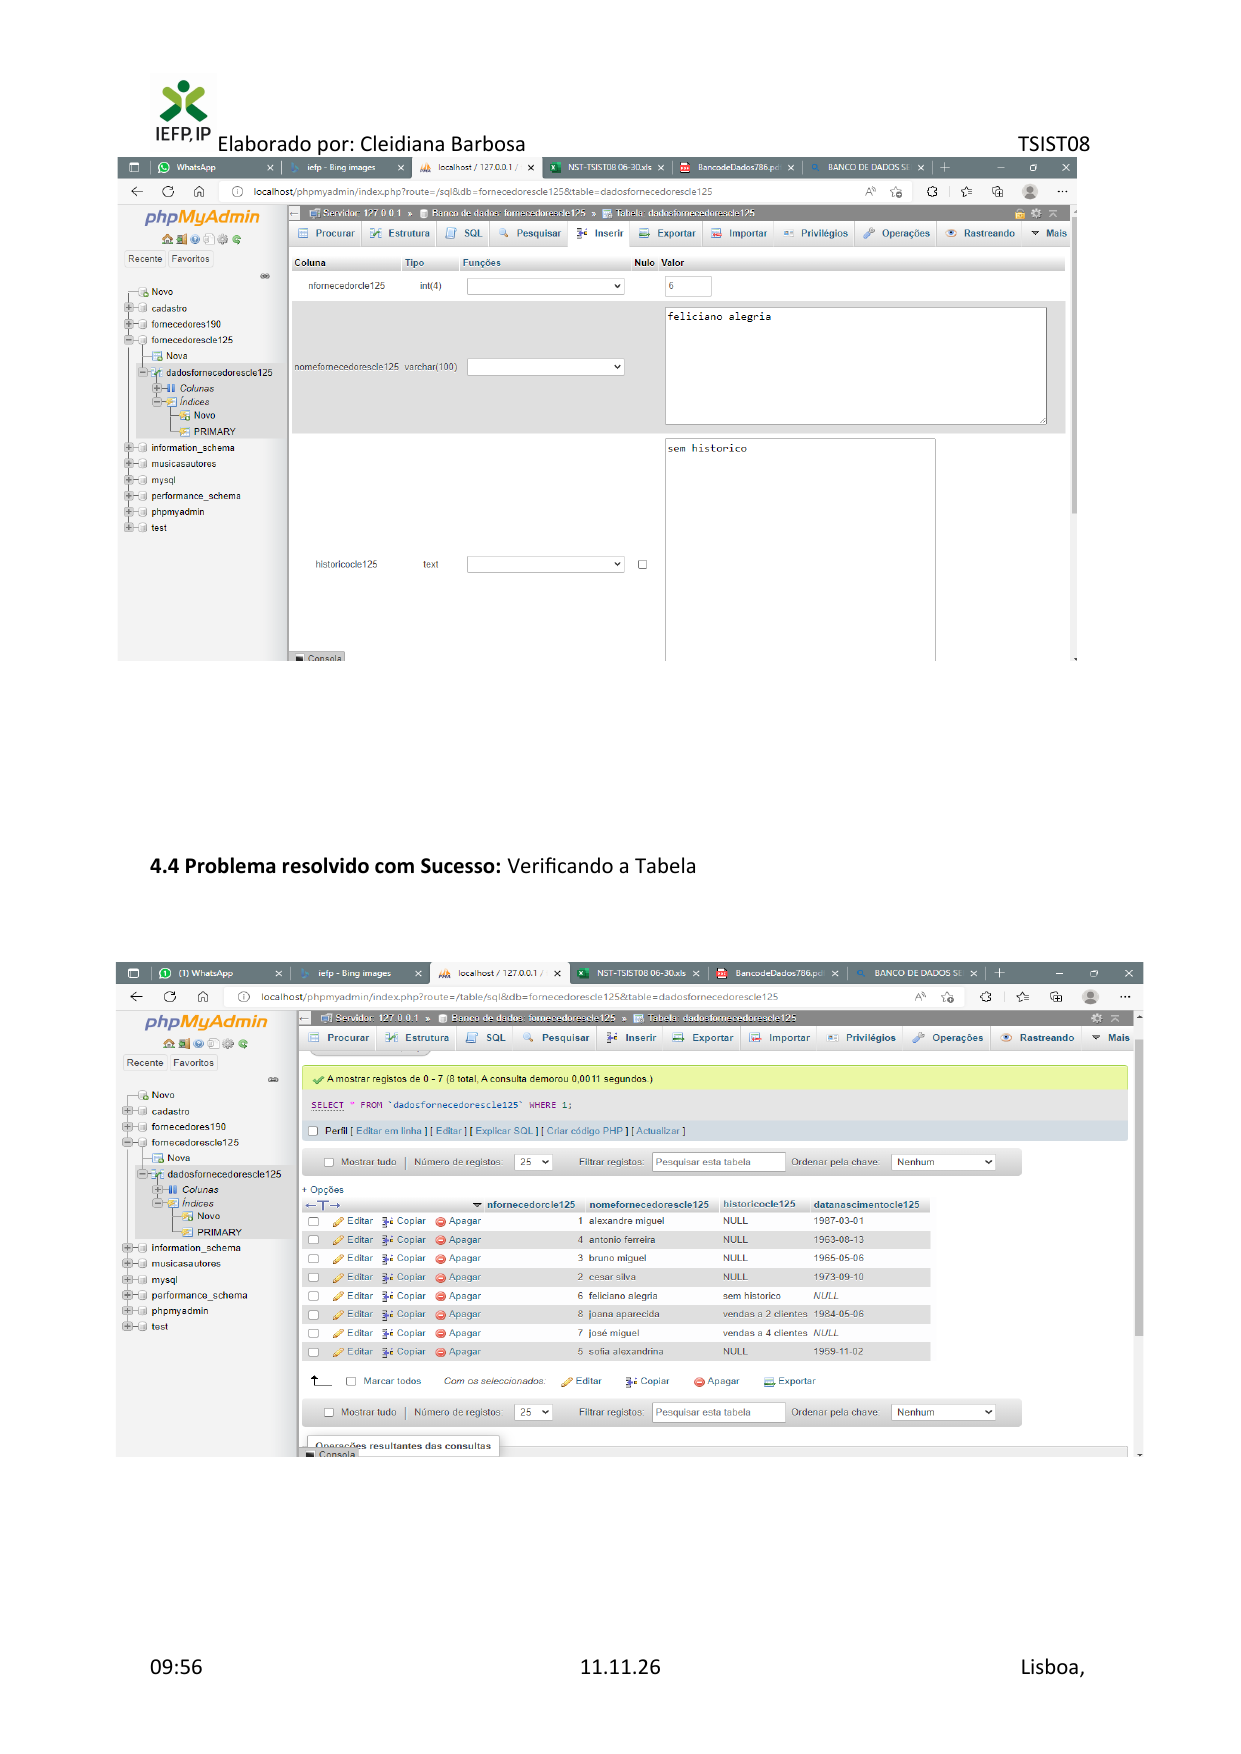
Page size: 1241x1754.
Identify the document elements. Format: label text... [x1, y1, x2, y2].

picture [150, 73, 217, 152]
picture [115, 962, 1144, 1457]
text 4.4 Problema resolvido com Sucesso: Verificando a Tabela [150, 851, 1090, 879]
picture [117, 157, 1076, 660]
